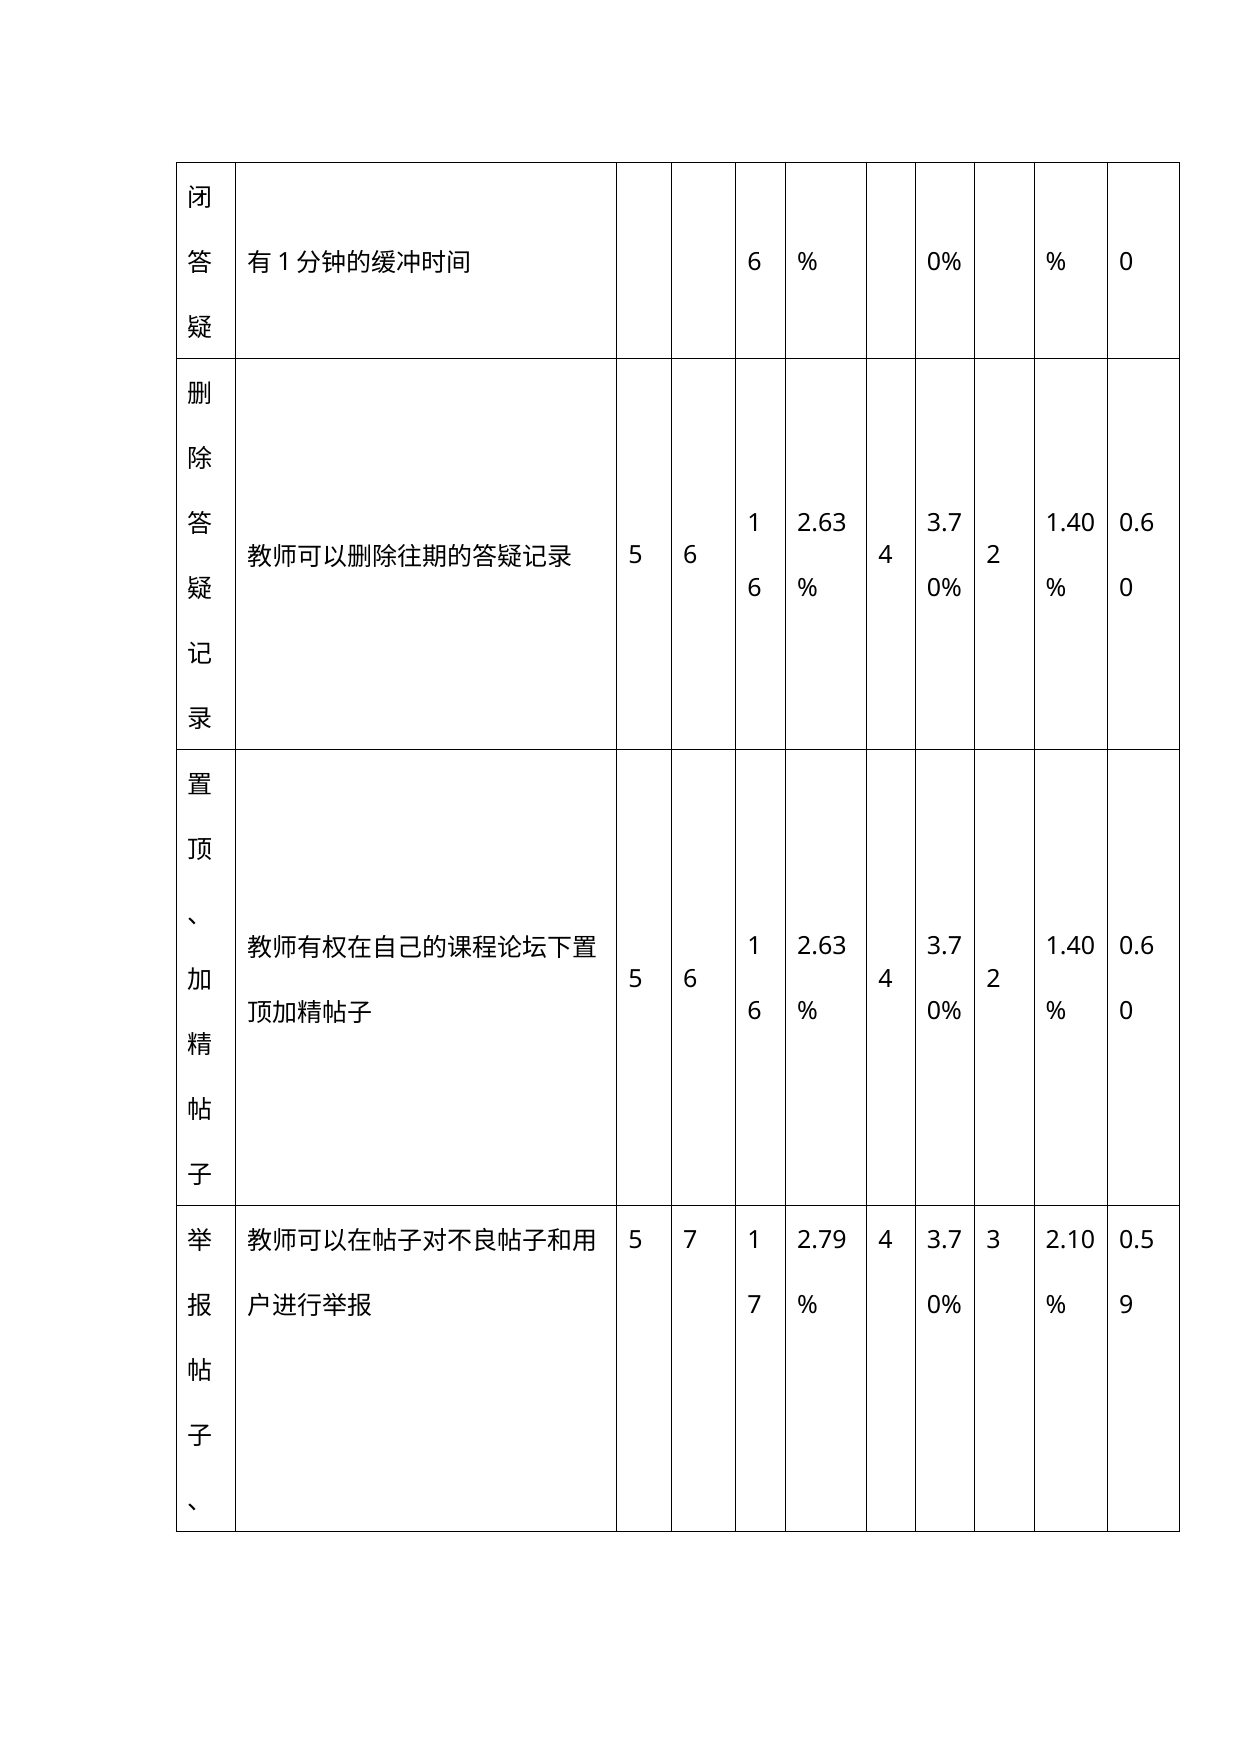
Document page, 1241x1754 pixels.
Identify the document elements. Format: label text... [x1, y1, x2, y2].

table_cell 0.60 [1108, 359, 1179, 749]
table_cell 教师可以在帖子对不良帖子和用户进行举报 [236, 1206, 616, 1531]
table_cell 0.59 [1108, 1206, 1179, 1531]
table_cell 3.70% [916, 163, 974, 358]
table_cell 1.40% [1035, 750, 1107, 1205]
table_cell 16 [736, 750, 785, 1205]
table_cell 2.10% [1035, 1206, 1107, 1531]
table_cell 6 [672, 163, 735, 358]
table_cell 举报帖子、用户 [177, 1206, 235, 1531]
table_cell 0.60 [1108, 163, 1179, 358]
table_cell 2.63% [786, 750, 866, 1205]
table_cell 教师可以删除往期的答疑记录 [236, 359, 616, 749]
table_cell 置顶、加精帖子 [177, 750, 235, 1205]
table_cell 5 [617, 1206, 671, 1531]
table_cell 4 [867, 163, 915, 358]
table_cell 2 [975, 359, 1034, 749]
table_cell 3.70% [916, 750, 974, 1205]
table_cell 0.60 [1108, 750, 1179, 1205]
table_cell 删除答疑记录 [177, 359, 235, 749]
table_cell 教师有权在自己的课程论坛下置顶加精帖子 [236, 750, 616, 1205]
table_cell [236, 163, 616, 358]
table_cell 6 [672, 359, 735, 749]
table_cell 16 [736, 359, 785, 749]
table_cell 关闭答疑 [177, 163, 235, 358]
table_cell 17 [736, 1206, 785, 1531]
table_cell 1.40% [1035, 163, 1107, 358]
table_cell 2 [975, 163, 1034, 358]
table_cell 2.79% [786, 1206, 866, 1531]
table_cell 4 [867, 359, 915, 749]
table_cell 3.70% [916, 1206, 974, 1531]
table_cell 4 [867, 750, 915, 1205]
table_cell 5 [617, 750, 671, 1205]
table_cell 2.63% [786, 359, 866, 749]
table_cell 2.63% [786, 163, 866, 358]
table_cell 6 [672, 750, 735, 1205]
table_cell 3 [975, 1206, 1034, 1531]
table_cell 4 [867, 1206, 915, 1531]
table_cell 2 [975, 750, 1034, 1205]
table_cell 7 [672, 1206, 735, 1531]
table_cell 3.70% [916, 359, 974, 749]
table_cell 1.40% [1035, 359, 1107, 749]
table_cell 5 [617, 359, 671, 749]
table_cell 5 [617, 163, 671, 358]
table_cell 16 [736, 163, 785, 358]
